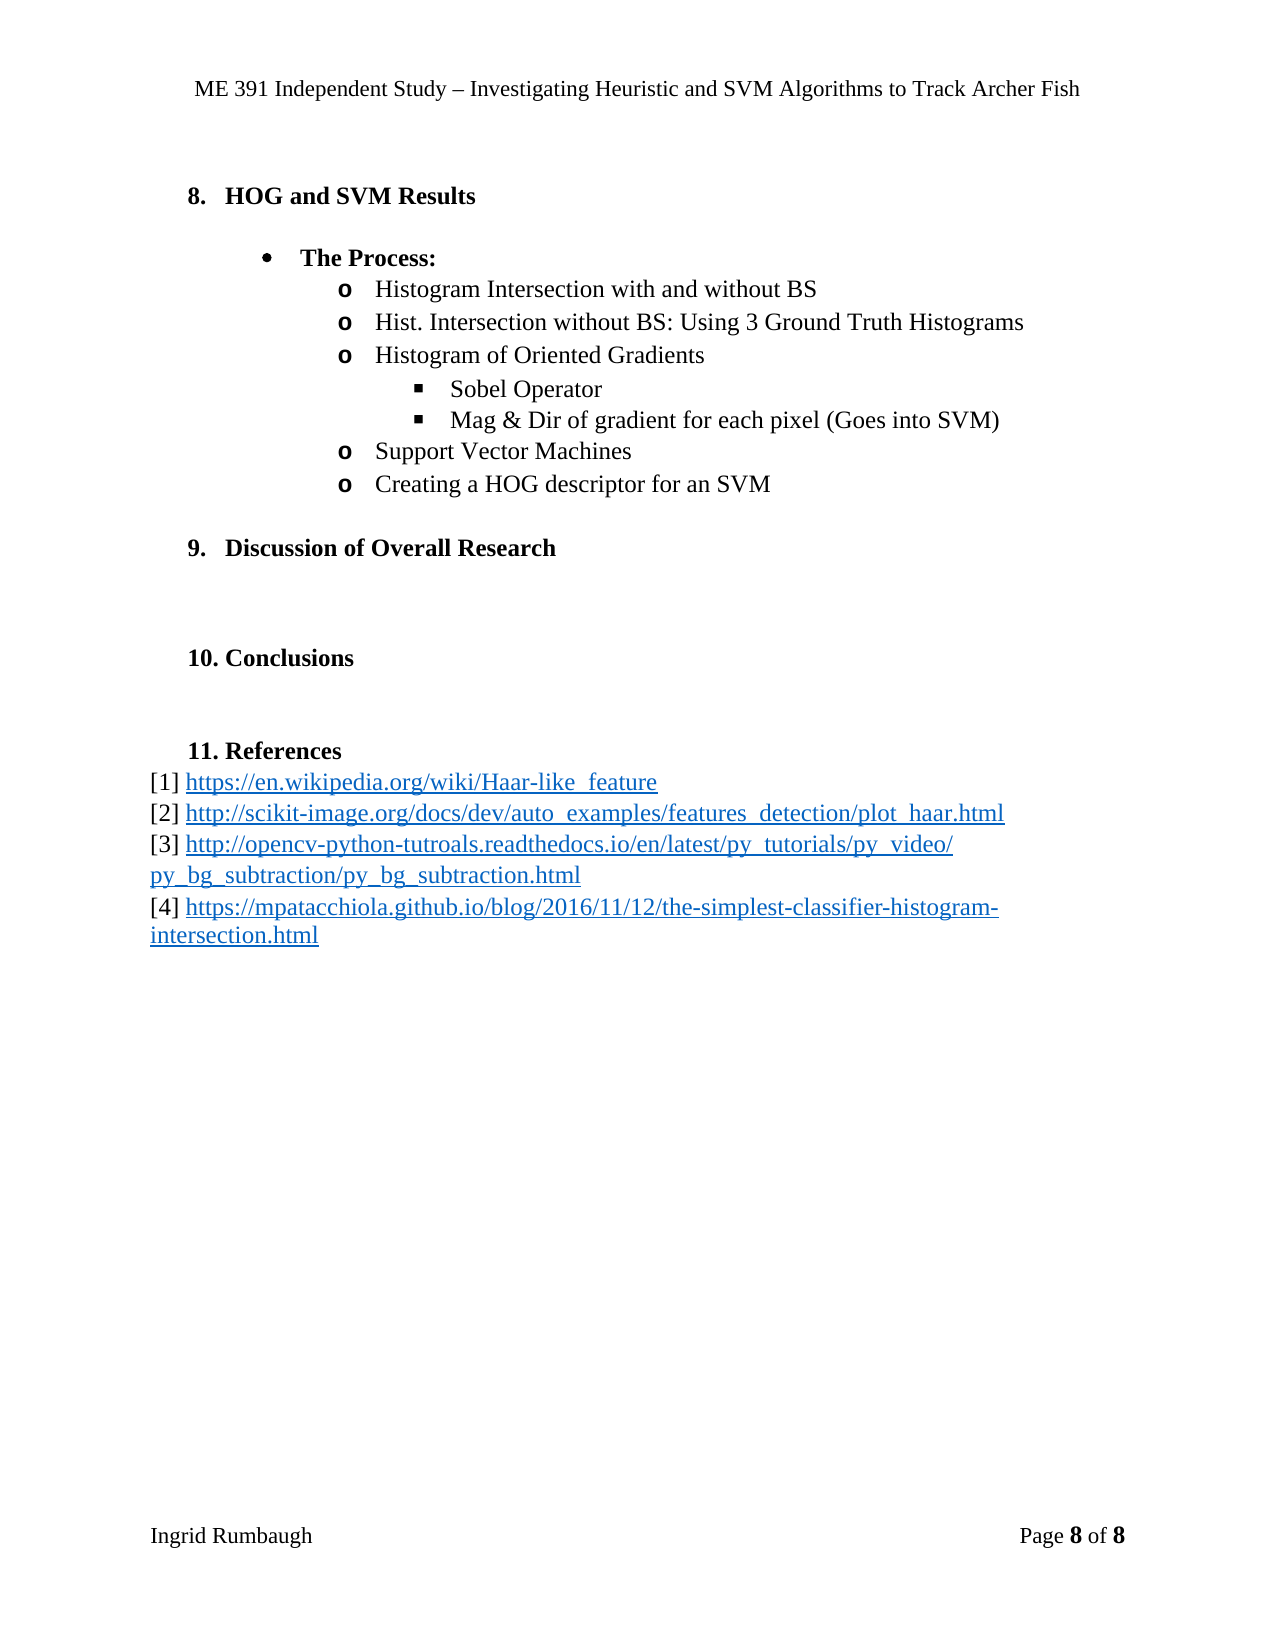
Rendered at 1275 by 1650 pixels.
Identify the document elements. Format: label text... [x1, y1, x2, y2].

list Creating a HOG descriptor for an SVM [337, 469, 1125, 500]
list Sobel Operator [412, 374, 1125, 403]
list References [187, 736, 1125, 765]
list Histogram of Oriented Gradients [337, 341, 1125, 371]
list Conclusions [187, 643, 1125, 672]
list Support Vector Machines [337, 436, 1125, 467]
list HOG and SVM Results [187, 181, 1125, 210]
text [3] http://opencv-python-tutroals.readthedocs.io/en/latest/py_tutorials/py_video/py_bg_subtraction/py_bg_subtraction.html [150, 829, 1125, 889]
list Mag & Dir of gradient for each pixel (Goes into SVM) [412, 405, 1125, 434]
text [1] https://en.wikipedia.org/wiki/Haar-like_feature [150, 767, 1125, 796]
list Hist. Intersection without BS: Using 3 Ground Truth Histograms [337, 307, 1125, 338]
list Discussion of Overall Research [187, 533, 1125, 562]
list The Process: [262, 243, 1125, 272]
text [2] http://scikit-image.org/docs/dev/auto_examples/features_detection/plot_haar.html [150, 798, 1125, 827]
text [4] https://mpatacchiola.github.io/blog/2016/11/12/the-simplest-classifier-histogram-intersection.html [150, 892, 1125, 949]
list Histogram Intersection with and without BS [337, 274, 1125, 305]
